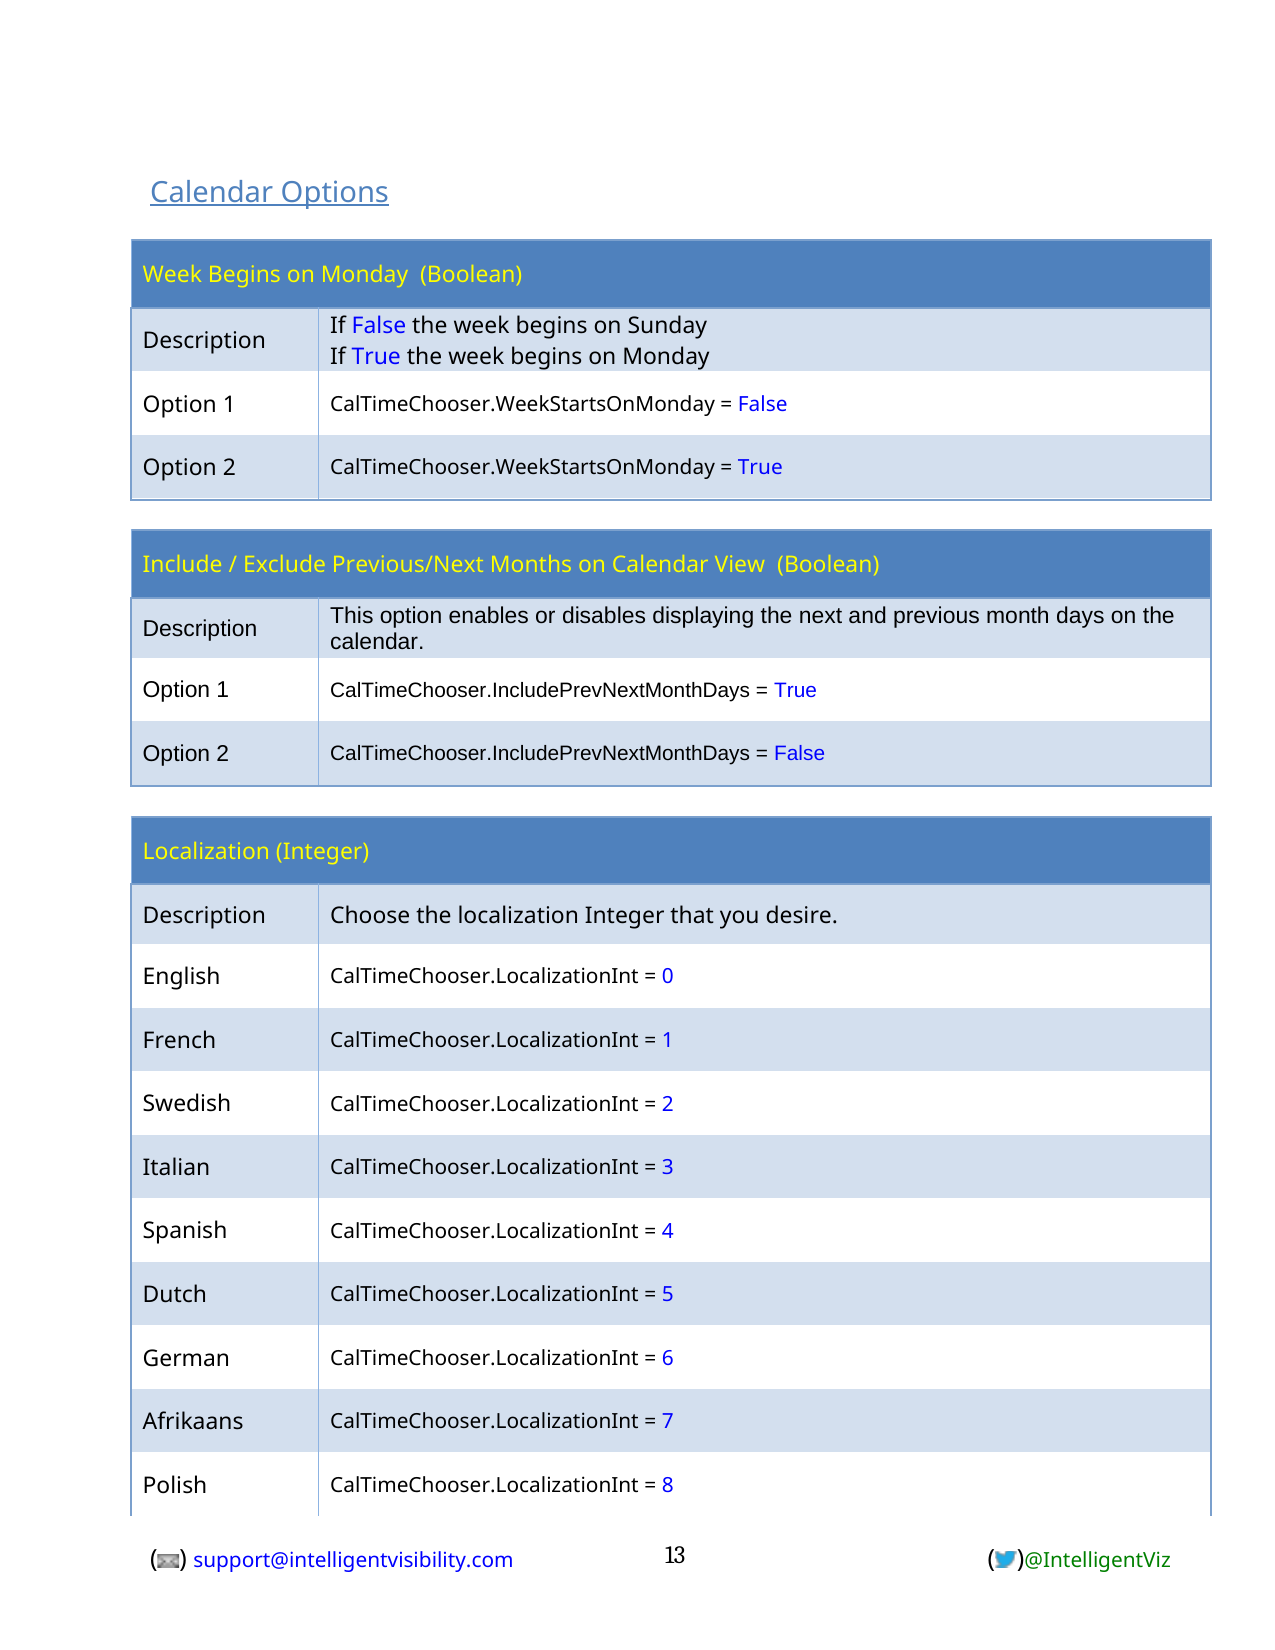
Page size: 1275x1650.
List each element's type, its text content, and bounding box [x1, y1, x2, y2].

table_cell Choose the localization Integer that you desire. [319, 885, 1210, 944]
table_cell German [132, 1325, 318, 1389]
table_cell Description [132, 309, 318, 371]
table_cell French [132, 1008, 318, 1071]
table_cell Option 1 [132, 658, 318, 721]
table_cell This option enables or disables displaying the next and previous month days on the calendar. [319, 599, 1210, 658]
table_cell Dutch [132, 1262, 318, 1325]
table_cell Spanish [132, 1198, 318, 1262]
table_cell CalTimeChooser.LocalizationInt = 2 [319, 1071, 1210, 1135]
table_cell Italian [132, 1135, 318, 1198]
subtitle Calendar Options [150, 171, 1200, 211]
table_cell CalTimeChooser.LocalizationInt = 5 [319, 1262, 1210, 1325]
table_cell CalTimeChooser.LocalizationInt = 6 [319, 1325, 1210, 1389]
table_header Week Begins on Monday (Boolean) [132, 241, 1210, 307]
table_cell Polish [132, 1453, 318, 1516]
table_cell CalTimeChooser.IncludePrevNextMonthDays = True [319, 658, 1210, 721]
table_cell Option 2 [132, 721, 318, 785]
table_cell CalTimeChooser.LocalizationInt = 4 [319, 1198, 1210, 1262]
picture [995, 1551, 1017, 1568]
picture [157, 1554, 180, 1568]
table_cell If False the week begins on Sunday If True the week begins on Monday [319, 309, 1210, 371]
table_cell Description [132, 599, 318, 658]
table_header Localization (Integer) [132, 818, 1210, 883]
table_cell Afrikaans [132, 1389, 318, 1452]
table_cell CalTimeChooser.WeekStartsOnMonday = False [319, 371, 1210, 435]
table_cell Description [132, 885, 318, 944]
table_cell CalTimeChooser.LocalizationInt = 3 [319, 1135, 1210, 1198]
table_cell CalTimeChooser.LocalizationInt = 8 [319, 1453, 1210, 1516]
table_cell Option 2 [132, 435, 318, 498]
table_cell CalTimeChooser.IncludePrevNextMonthDays = False [319, 721, 1210, 785]
table_cell Swedish [132, 1071, 318, 1135]
table_cell English [132, 944, 318, 1008]
table_cell CalTimeChooser.LocalizationInt = 7 [319, 1389, 1210, 1452]
table_cell CalTimeChooser.WeekStartsOnMonday = True [319, 435, 1210, 498]
table_header Include / Exclude Previous/Next Months on Calendar View (Boolean) [132, 531, 1210, 597]
table_cell CalTimeChooser.LocalizationInt = 0 [319, 944, 1210, 1008]
table_cell Option 1 [132, 371, 318, 435]
table_cell CalTimeChooser.LocalizationInt = 1 [319, 1008, 1210, 1071]
